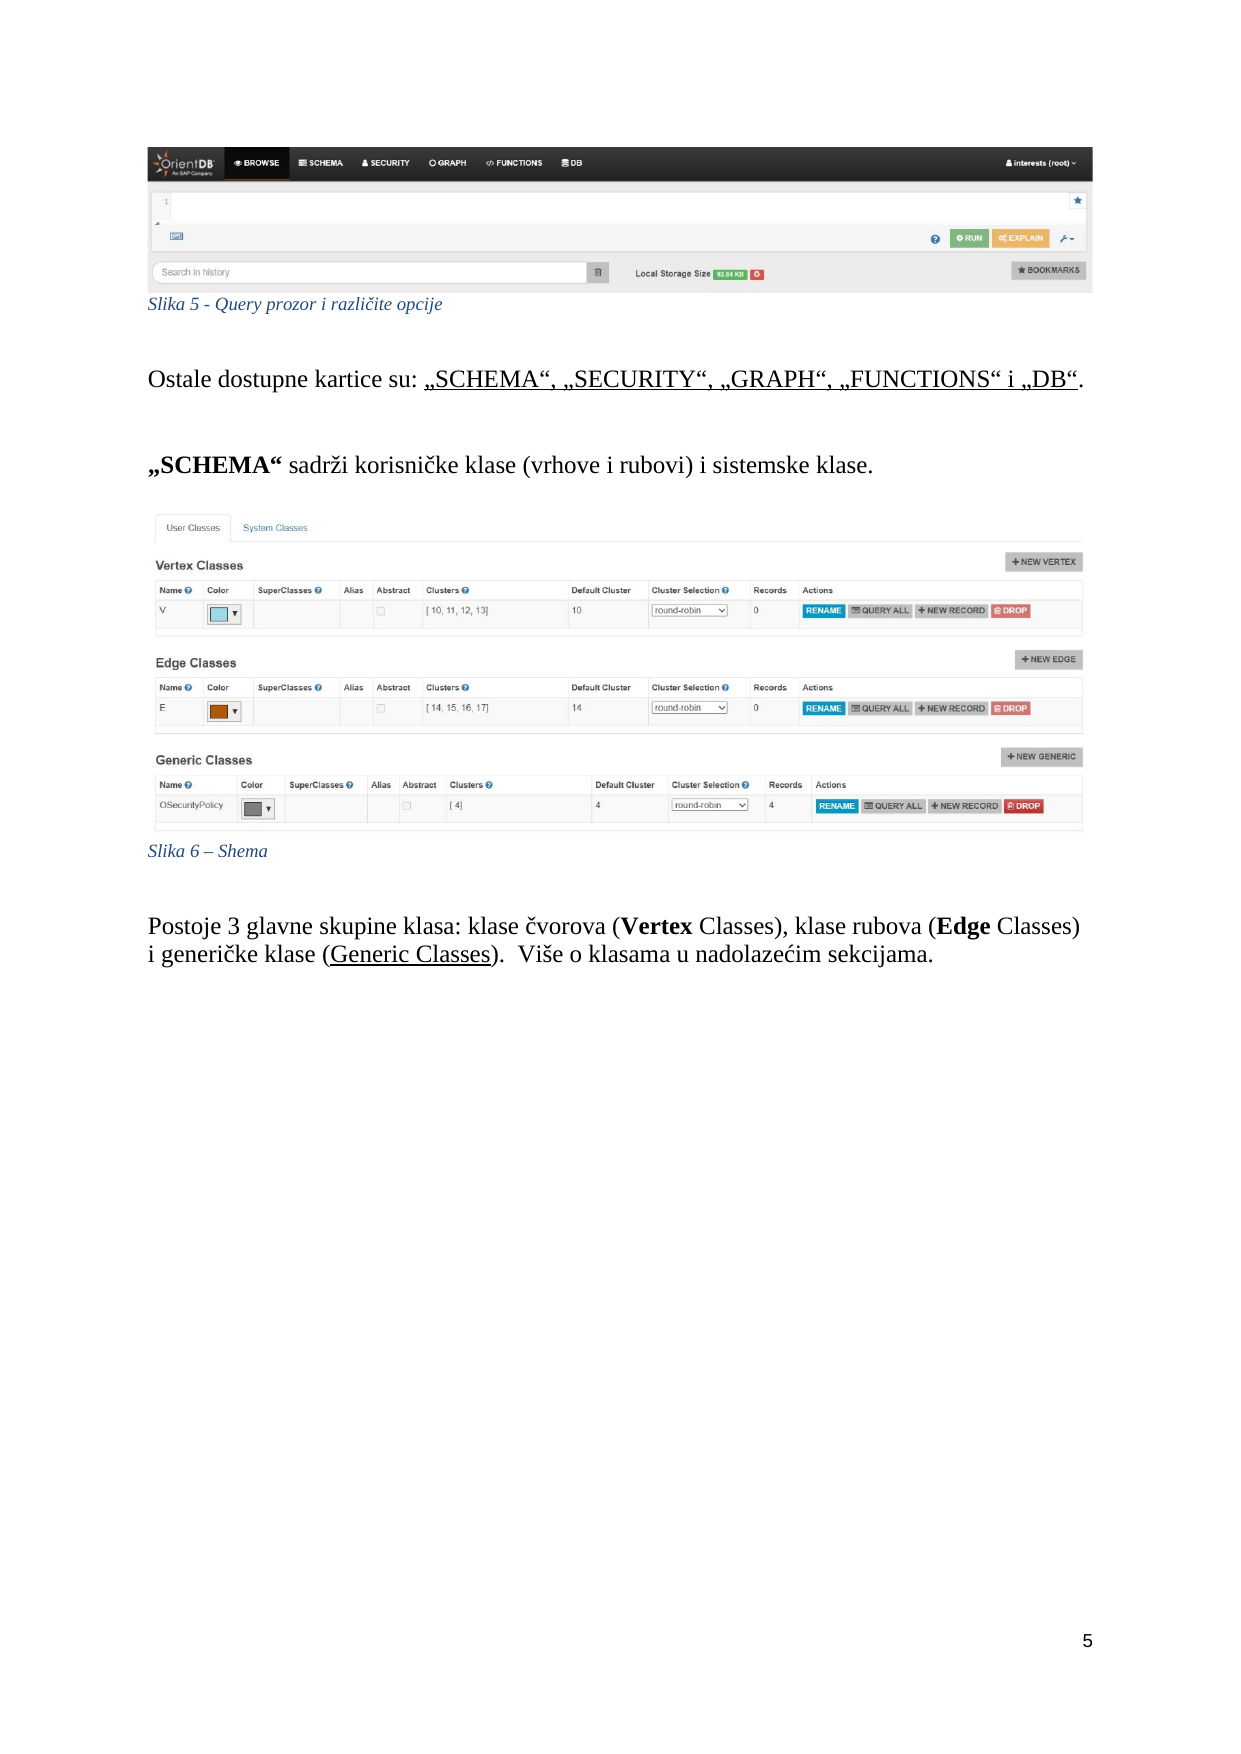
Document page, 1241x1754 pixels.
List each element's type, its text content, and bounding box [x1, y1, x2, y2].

text Postoje 3 glavne skupine klasa: klase čvorova (Vertex Classes), klase rubova (Edge Classes) i generičke klase (Generic Classes). Više o klasama u nadolazećim sekcijama. [148, 911, 1093, 968]
picture [147, 507, 1093, 840]
text „SCHEMA“ sadrži korisničke klase (vrhove i rubovi) i sistemske klase. [148, 450, 1093, 479]
text Ostale dostupne kartice su: „SCHEMA“, „SECURITY“, „GRAPH“, „FUNCTIONS“ i „DB“. [148, 364, 1093, 392]
picture [147, 147, 1093, 293]
